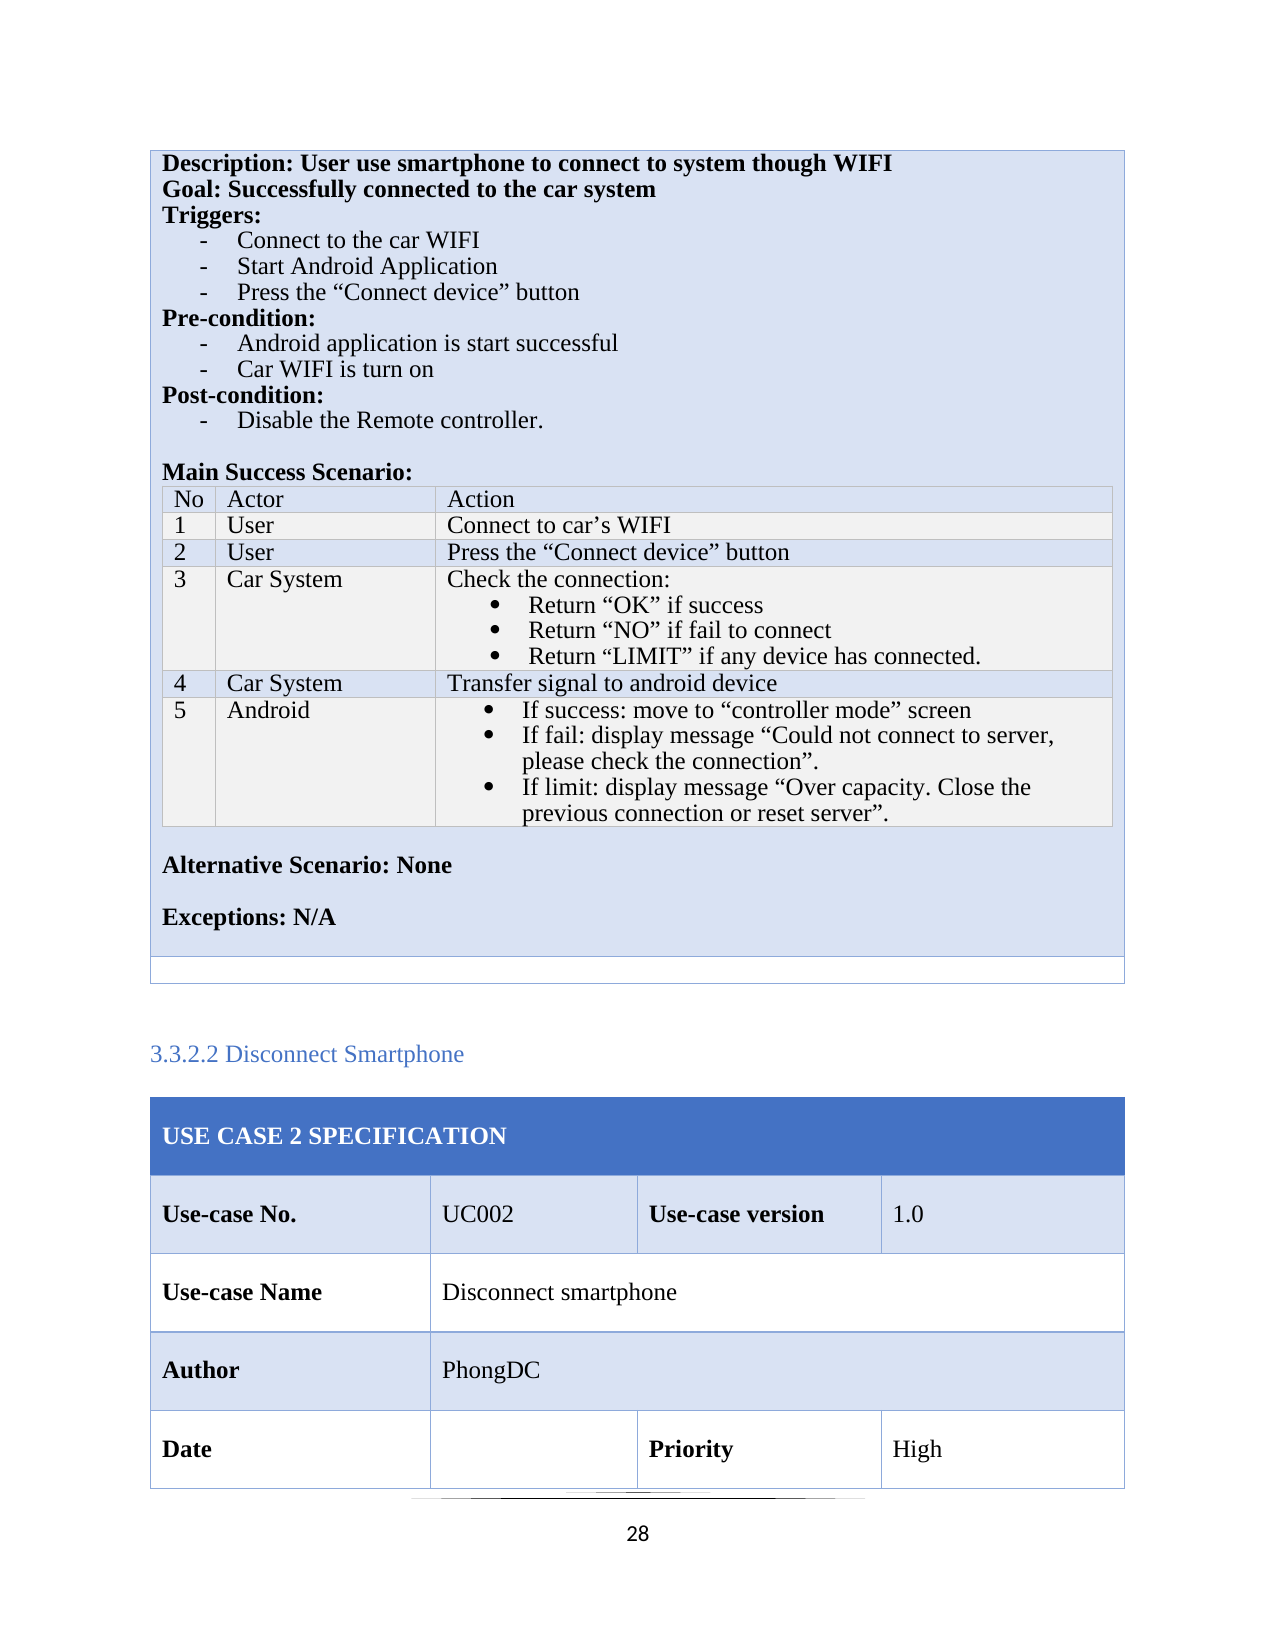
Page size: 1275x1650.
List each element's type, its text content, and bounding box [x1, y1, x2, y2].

table_cell Use-case No. [151, 1176, 430, 1253]
table_cell High [882, 1411, 1124, 1488]
table_cell Author [151, 1333, 430, 1410]
table_cell Use-case Name [151, 1254, 430, 1331]
table_cell UC002 [431, 1176, 637, 1253]
subtitle 3.3.2.2 Disconnect Smartphone [150, 1039, 1125, 1068]
table_cell PhongDC [431, 1333, 1124, 1410]
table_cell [151, 151, 1124, 956]
table_cell Date [151, 1411, 430, 1488]
table_cell [151, 957, 1124, 983]
table_header USE CASE 2 SPECIFICATION [151, 1098, 1124, 1175]
table_cell Priority [638, 1411, 881, 1488]
table_cell Disconnect smartphone [431, 1254, 1124, 1331]
table_cell [431, 1411, 637, 1488]
table_cell Use-case version [638, 1176, 881, 1253]
table_cell 1.0 [882, 1176, 1124, 1253]
